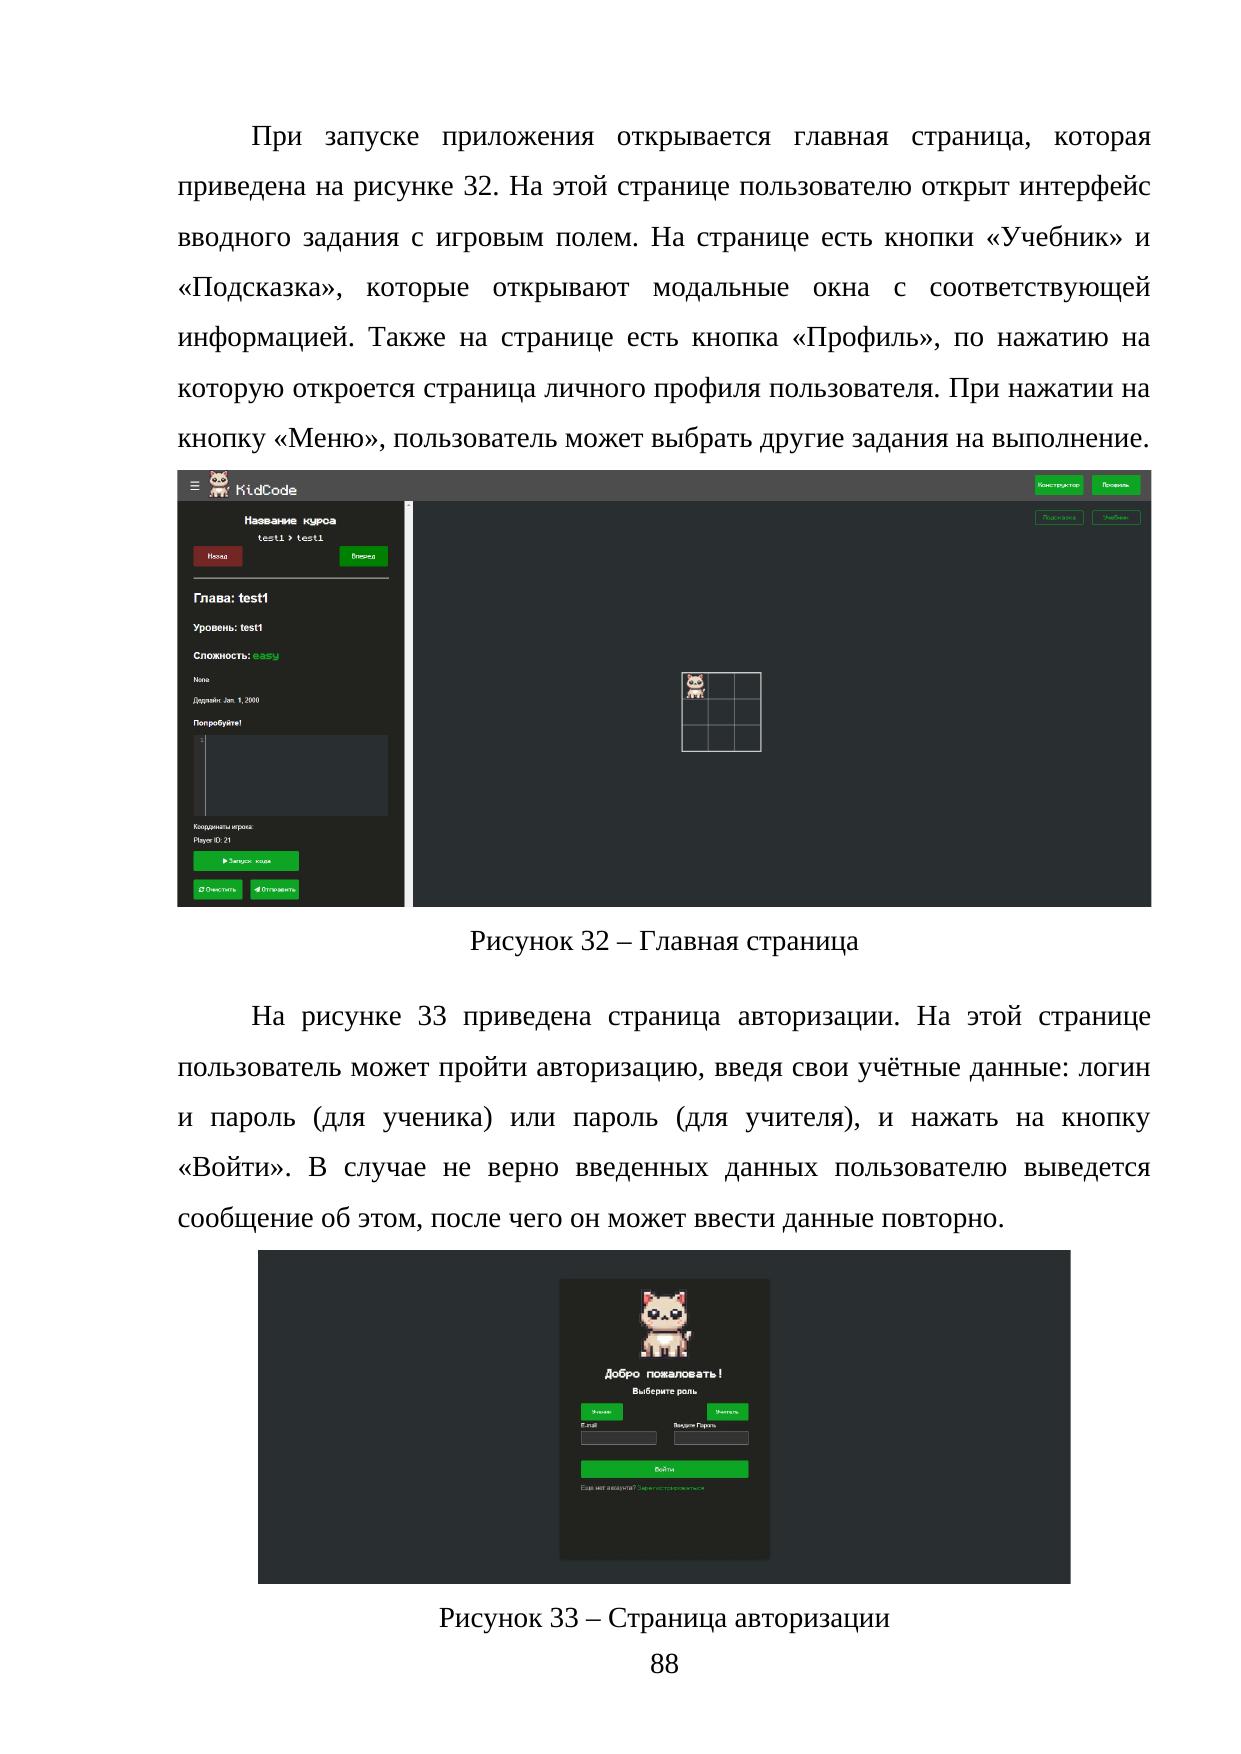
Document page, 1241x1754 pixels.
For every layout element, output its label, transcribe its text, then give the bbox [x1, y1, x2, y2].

picture [177, 470, 1152, 907]
text Рисунок 33 – Страница авторизации [177, 1600, 1152, 1634]
text На рисунке 33 приведена страница авторизации. На этой странице пользователь может пройти авторизацию, введя свои учётные данные: логин и пароль (для ученика) или пароль (для учителя), и нажать на кнопку «Войти». В случае не верно введенных данных пользователю выведется сообщение об этом, после чего он может ввести данные повторно. [177, 998, 1152, 1233]
picture [258, 1250, 1071, 1584]
text При запуске приложения открывается главная страница, которая приведена на рисунке 32. На этой странице пользователю открыт интерфейс вводного задания с игровым полем. На странице есть кнопки «Учебник» и «Подсказка», которые открывают модальные окна с соответствующей информацией. Также на странице есть кнопка «Профиль», по нажатию на которую откроется страница личного профиля пользователя. При нажатии на кнопку «Меню», пользователь может выбрать другие задания на выполнение. [177, 118, 1152, 453]
text Рисунок 32 – Главная страница [177, 923, 1152, 957]
